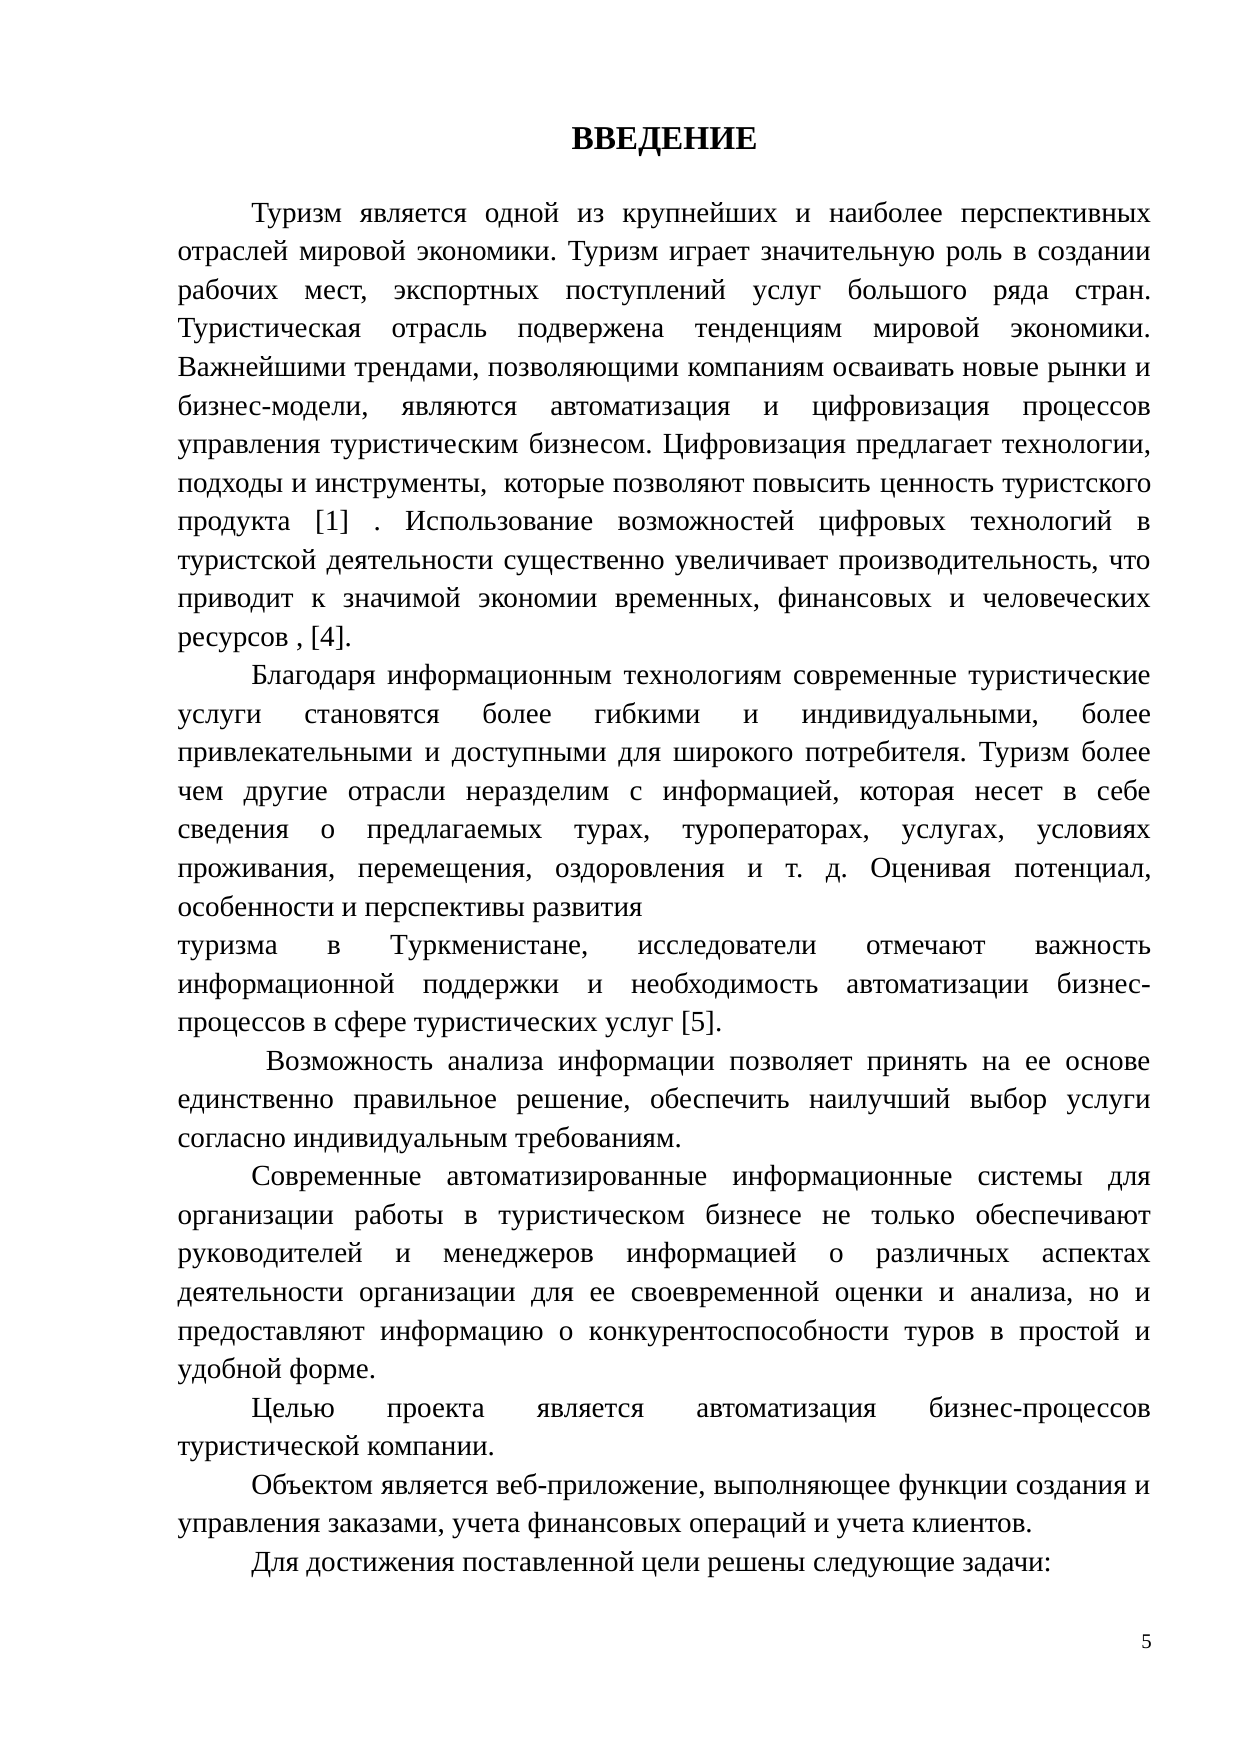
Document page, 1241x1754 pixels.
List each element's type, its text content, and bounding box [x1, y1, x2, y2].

text Объектом является веб-приложение, выполняющее функции создания и управления заказами, учета финансовых операций и учета клиентов. [177, 1467, 1152, 1539]
title ВВЕДЕНИЕ [177, 118, 1152, 156]
text Туризм является одной из крупнейших и наиболее перспективных отраслей мировой экономики. Туризм играет значительную роль в создании рабочих мест, экспортных поступлений услуг большого ряда стран. Туристическая отрасль подвержена тенденциям мировой экономики. Важнейшими трендами, позволяющими компаниям осваивать новые рынки и бизнес-модели, являются автоматизация и цифровизация процессов управления туристическим бизнесом. Цифровизация предлагает технологии, подходы и инструменты, которые позволяют повысить ценность туристского продукта [1] 0. Использование возможностей цифровых технологий в туристской деятельности существенно увеличивает производительность, что приводит к значимой экономии временных, финансовых и человеческих ресурсов 0, [4]. [177, 195, 1152, 652]
text Возможность анализа информации позволяет принять на ее основе единственно правильное решение, обеспечить наилучший выбор услуги согласно индивидуальным требованиям. [177, 1043, 1152, 1153]
text туризма в Туркменистане, исследователи отмечают важность информационной поддержки и необходимость автоматизации бизнес-процессов в сфере туристических услуг [5]. [177, 927, 1152, 1038]
text Современные автоматизированные информационные системы для организации работы в туристическом бизнесе не только обеспечивают руководителей и менеджеров информацией о различных аспектах деятельности организации для ее своевременной оценки и анализа, но и предоставляют информацию о конкурентоспособности туров в простой и удобной форме. [177, 1158, 1152, 1385]
text Благодаря информационным технологиям современные туристические услуги становятся более гибкими и индивидуальными, более привлекательными и доступными для широкого потребителя. Туризм более чем другие отрасли неразделим с информацией, которая несет в себе сведения о предлагаемых турах, туроператорах, услугах, условиях проживания, перемещения, оздоровления и т. д. Оценивая потенциал, особенности и перспективы развития [177, 657, 1152, 922]
text Для достижения поставленной цели решены следующие задачи: [177, 1544, 1152, 1577]
text Целью проекта является автоматизация бизнес-процессов туристической компании. [177, 1390, 1152, 1462]
